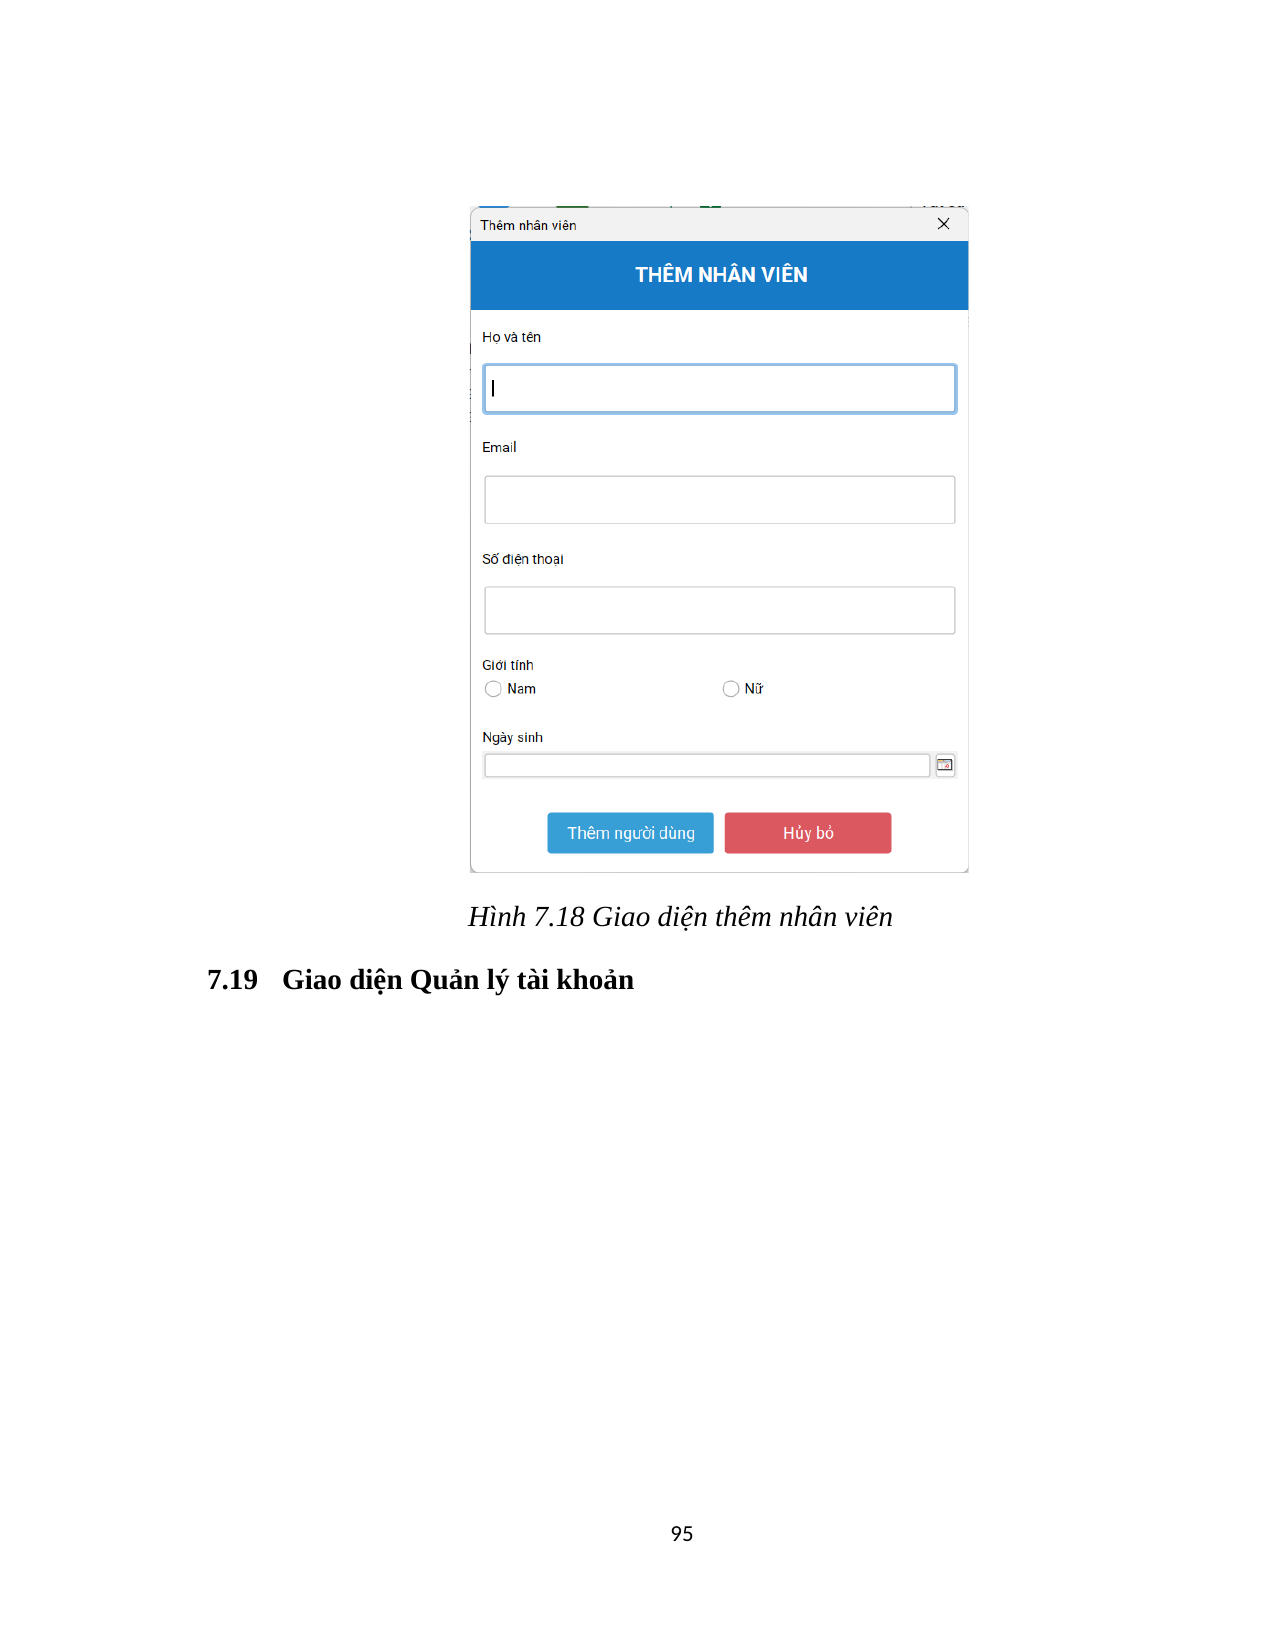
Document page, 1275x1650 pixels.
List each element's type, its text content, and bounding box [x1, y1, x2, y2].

text Hình 7.18 Giao diện thêm nhân viên [207, 899, 1157, 933]
picture [469, 206, 969, 873]
list Giao diện Quản lý tài khoản [207, 962, 1157, 996]
